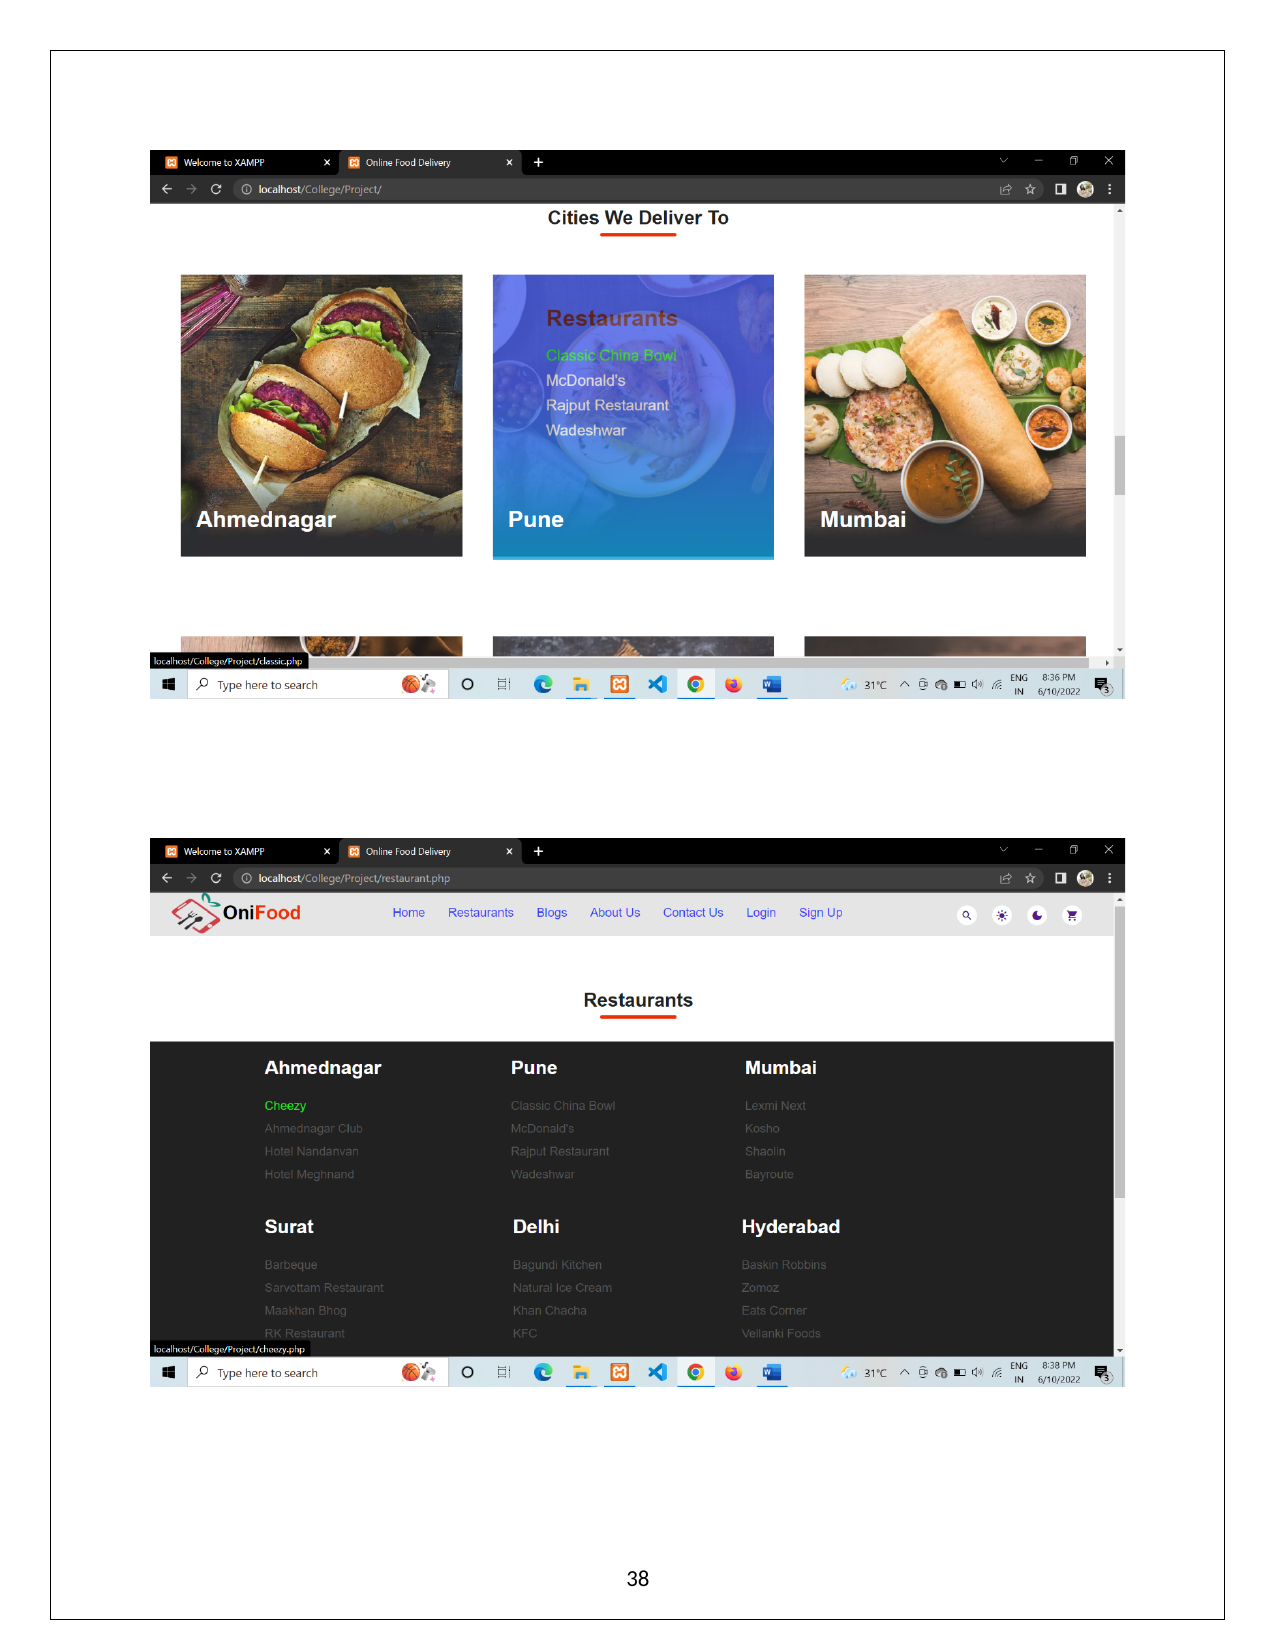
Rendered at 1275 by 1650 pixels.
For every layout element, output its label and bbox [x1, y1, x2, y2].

picture [150, 150, 1125, 699]
picture [150, 838, 1125, 1387]
